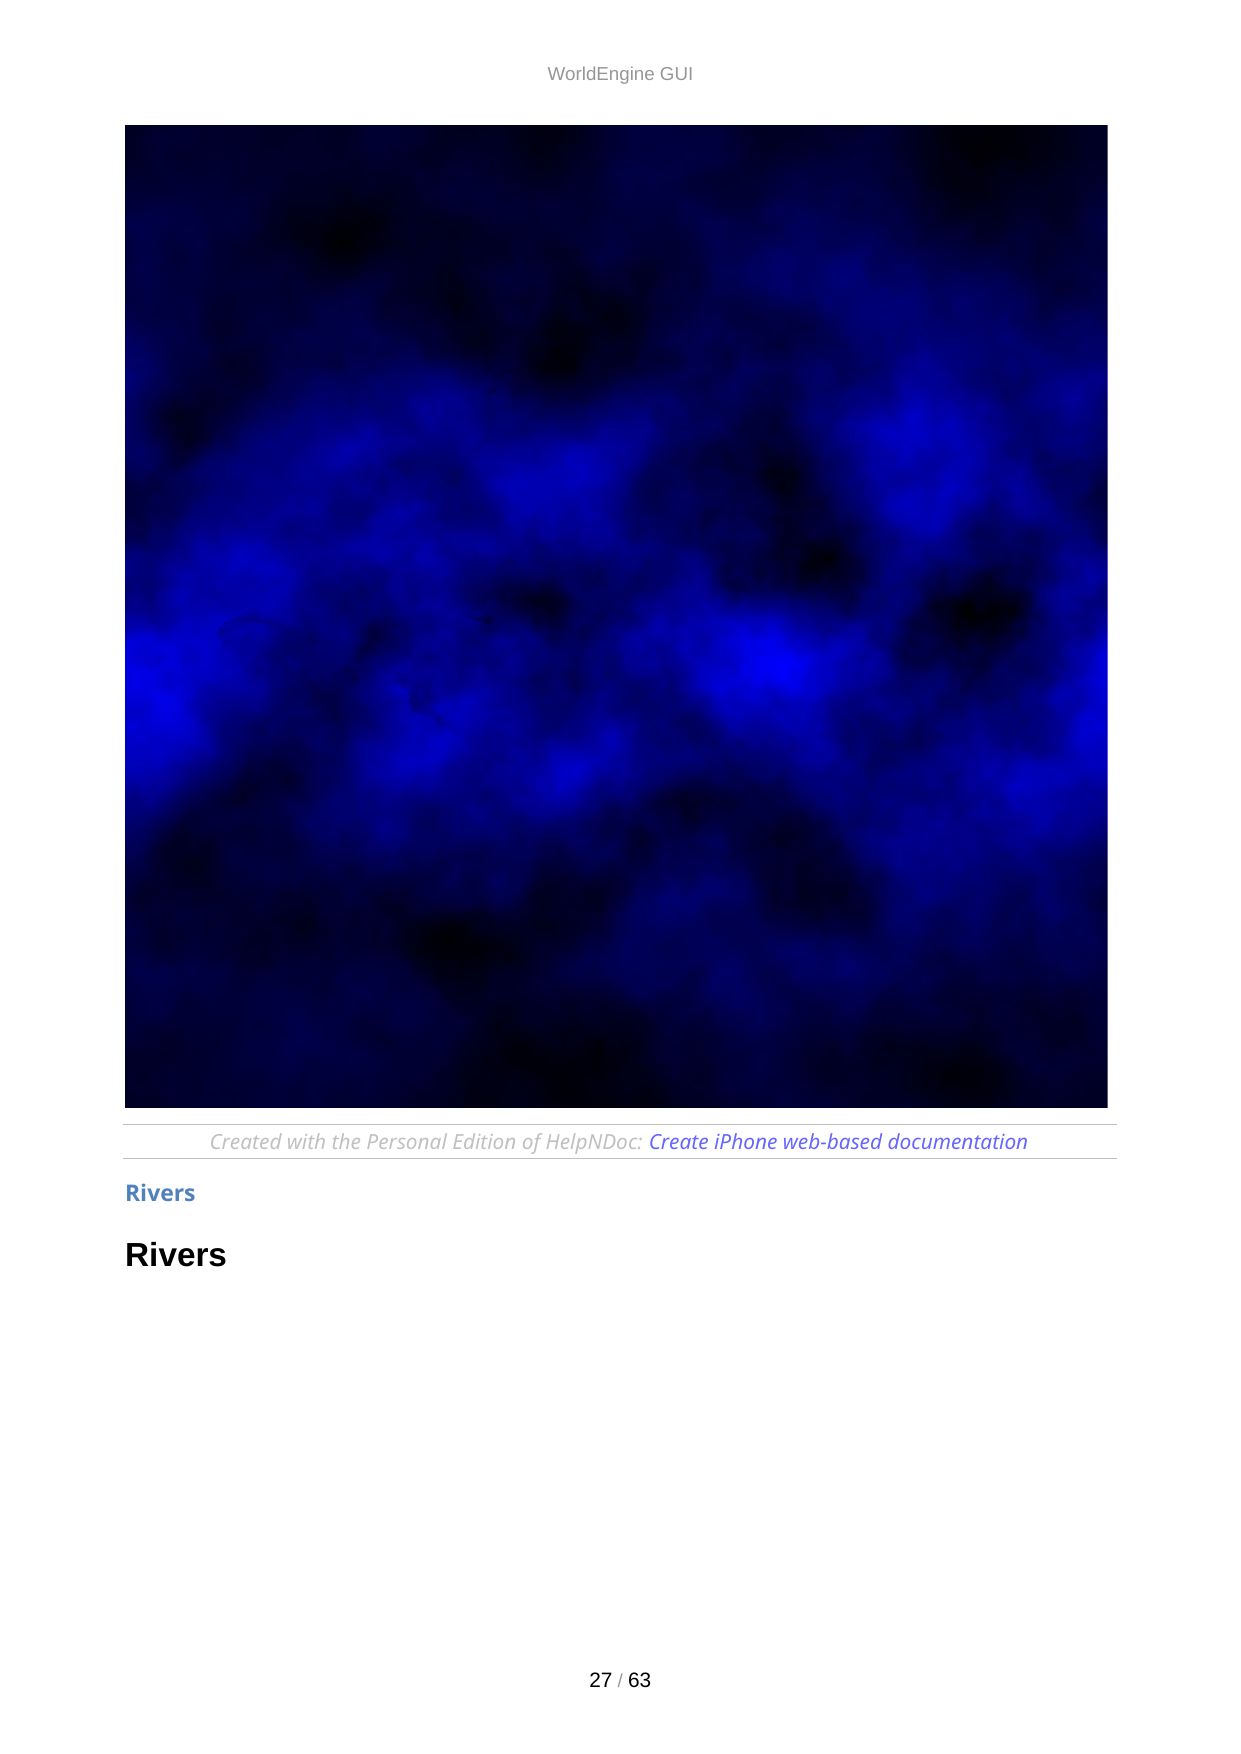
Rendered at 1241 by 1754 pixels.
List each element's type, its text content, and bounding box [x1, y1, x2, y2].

picture [125, 125, 1108, 1108]
text Created with the Personal Edition of HelpNDoc: Create iPhone web-based documentation [123, 1125, 1117, 1158]
subtitle Rivers [125, 1235, 1115, 1274]
text Rivers [123, 1175, 1117, 1210]
